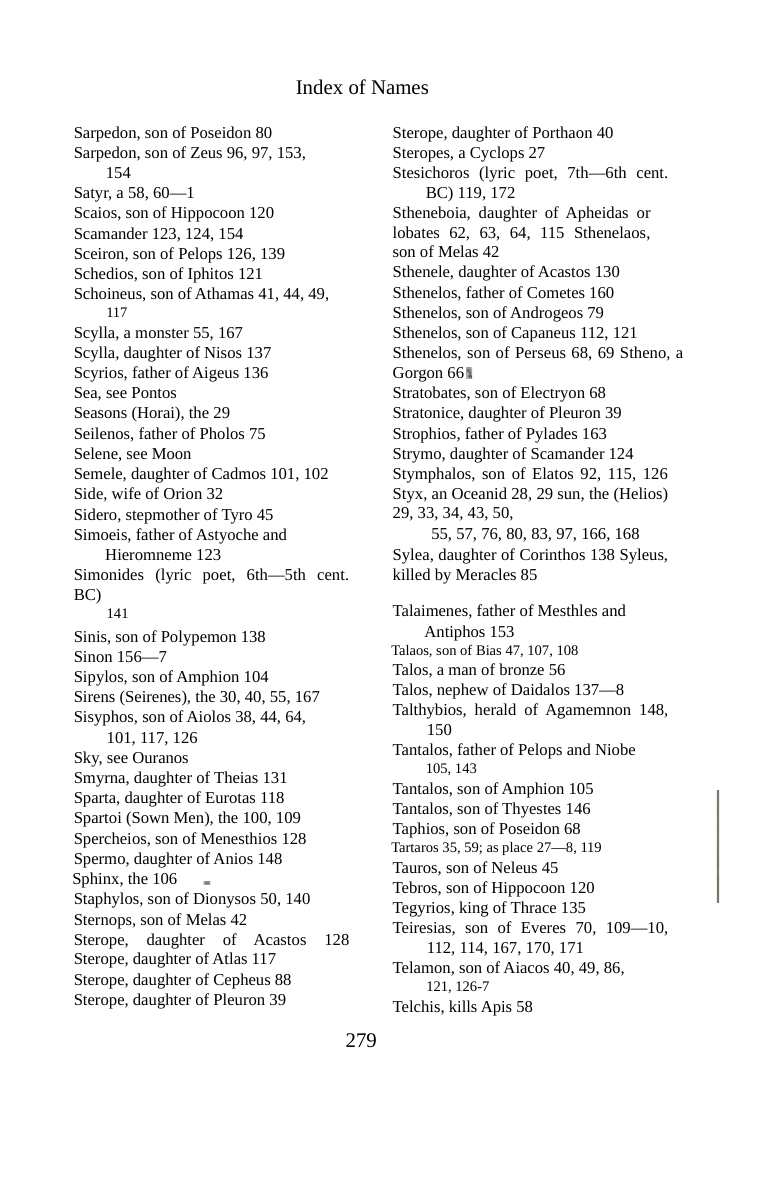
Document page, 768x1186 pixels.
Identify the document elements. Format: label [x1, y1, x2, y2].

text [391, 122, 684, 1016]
picture [716, 790, 720, 903]
picture [466, 367, 473, 379]
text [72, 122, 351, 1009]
